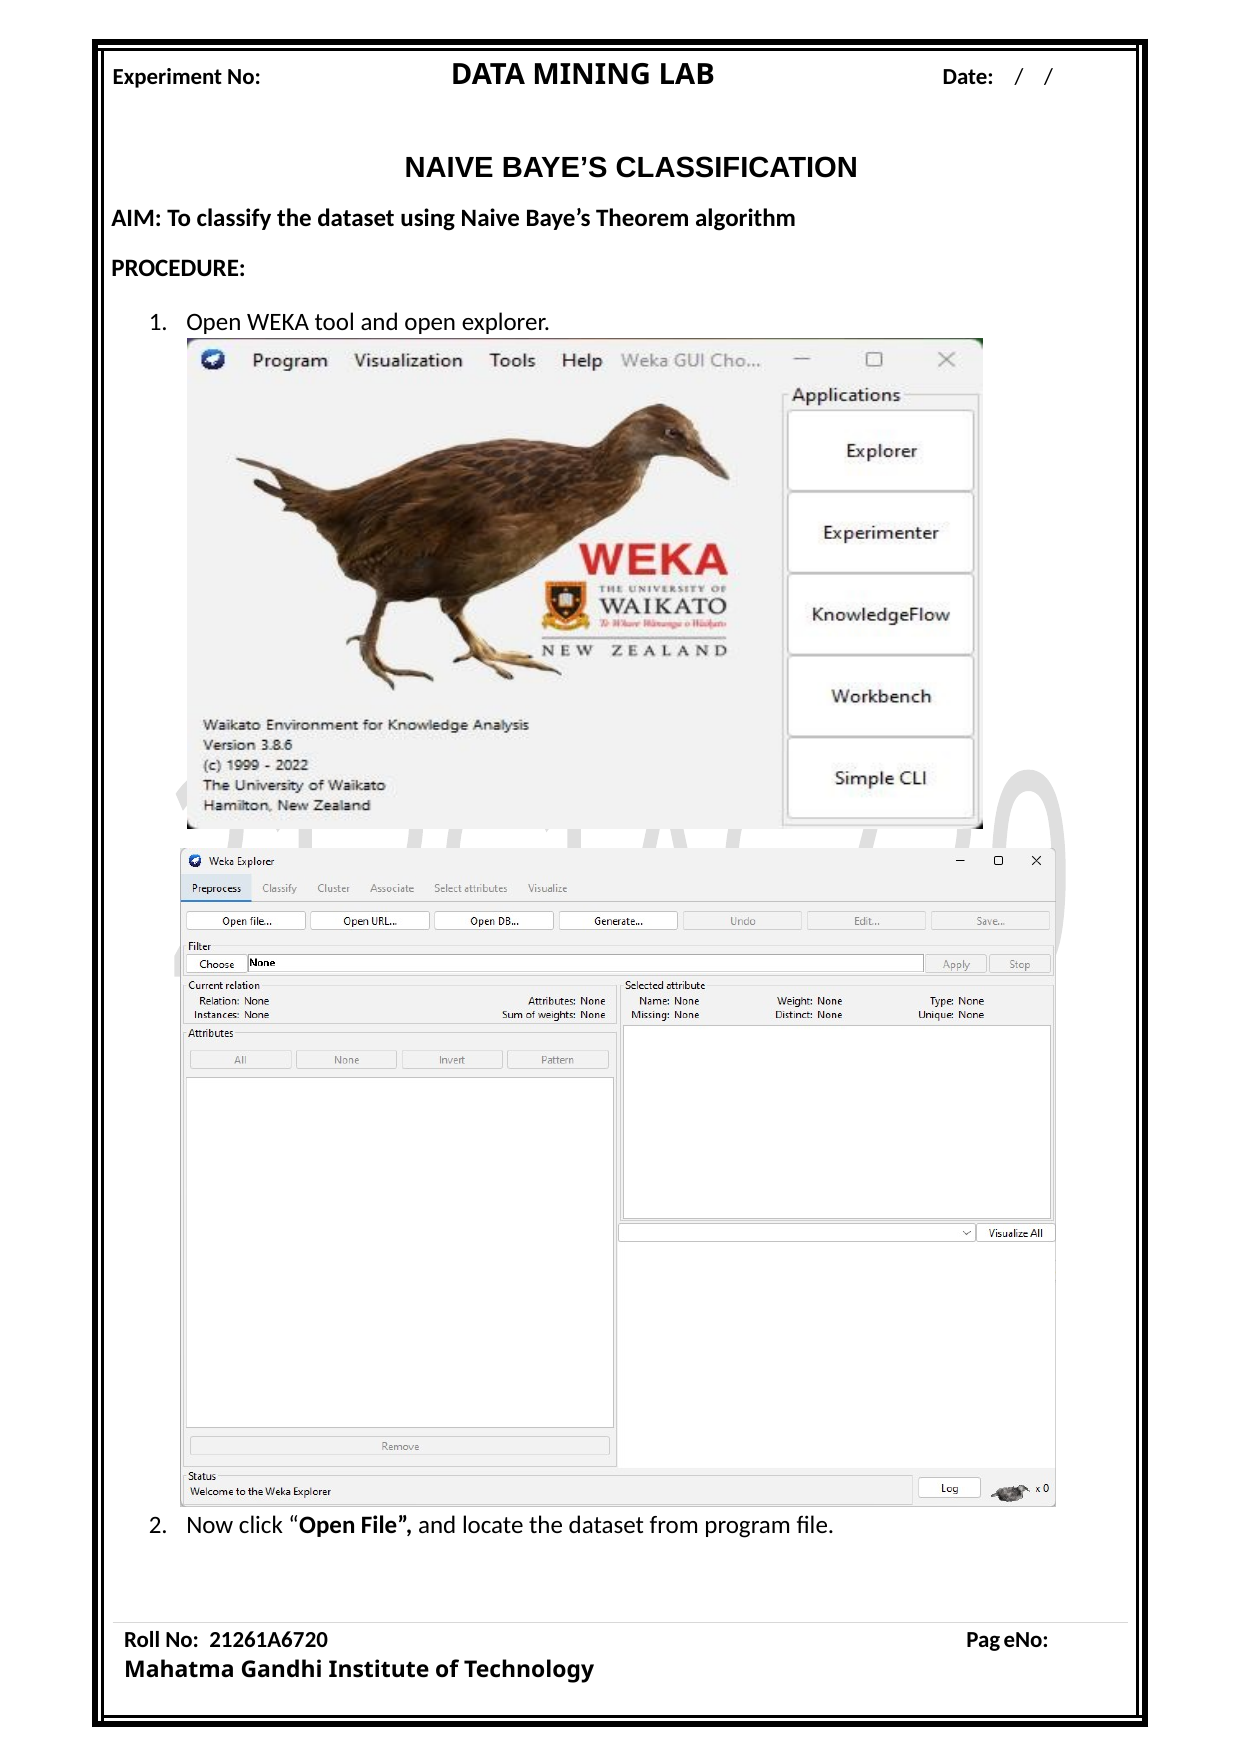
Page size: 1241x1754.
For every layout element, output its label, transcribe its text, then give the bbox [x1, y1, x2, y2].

text AIM: To classify the dataset using Naive Baye’s Theorem algorithm [111, 202, 1128, 233]
text NAIVE BAYE’S CLASSIFICATION [112, 150, 1128, 183]
list Now click “Open File”, and locate the dataset from program file. [148, 1509, 1128, 1540]
list Open WEKA tool and open explorer. [148, 306, 1128, 336]
picture [180, 848, 1056, 1507]
text PROCEDURE: [111, 252, 1128, 282]
picture [187, 338, 983, 829]
